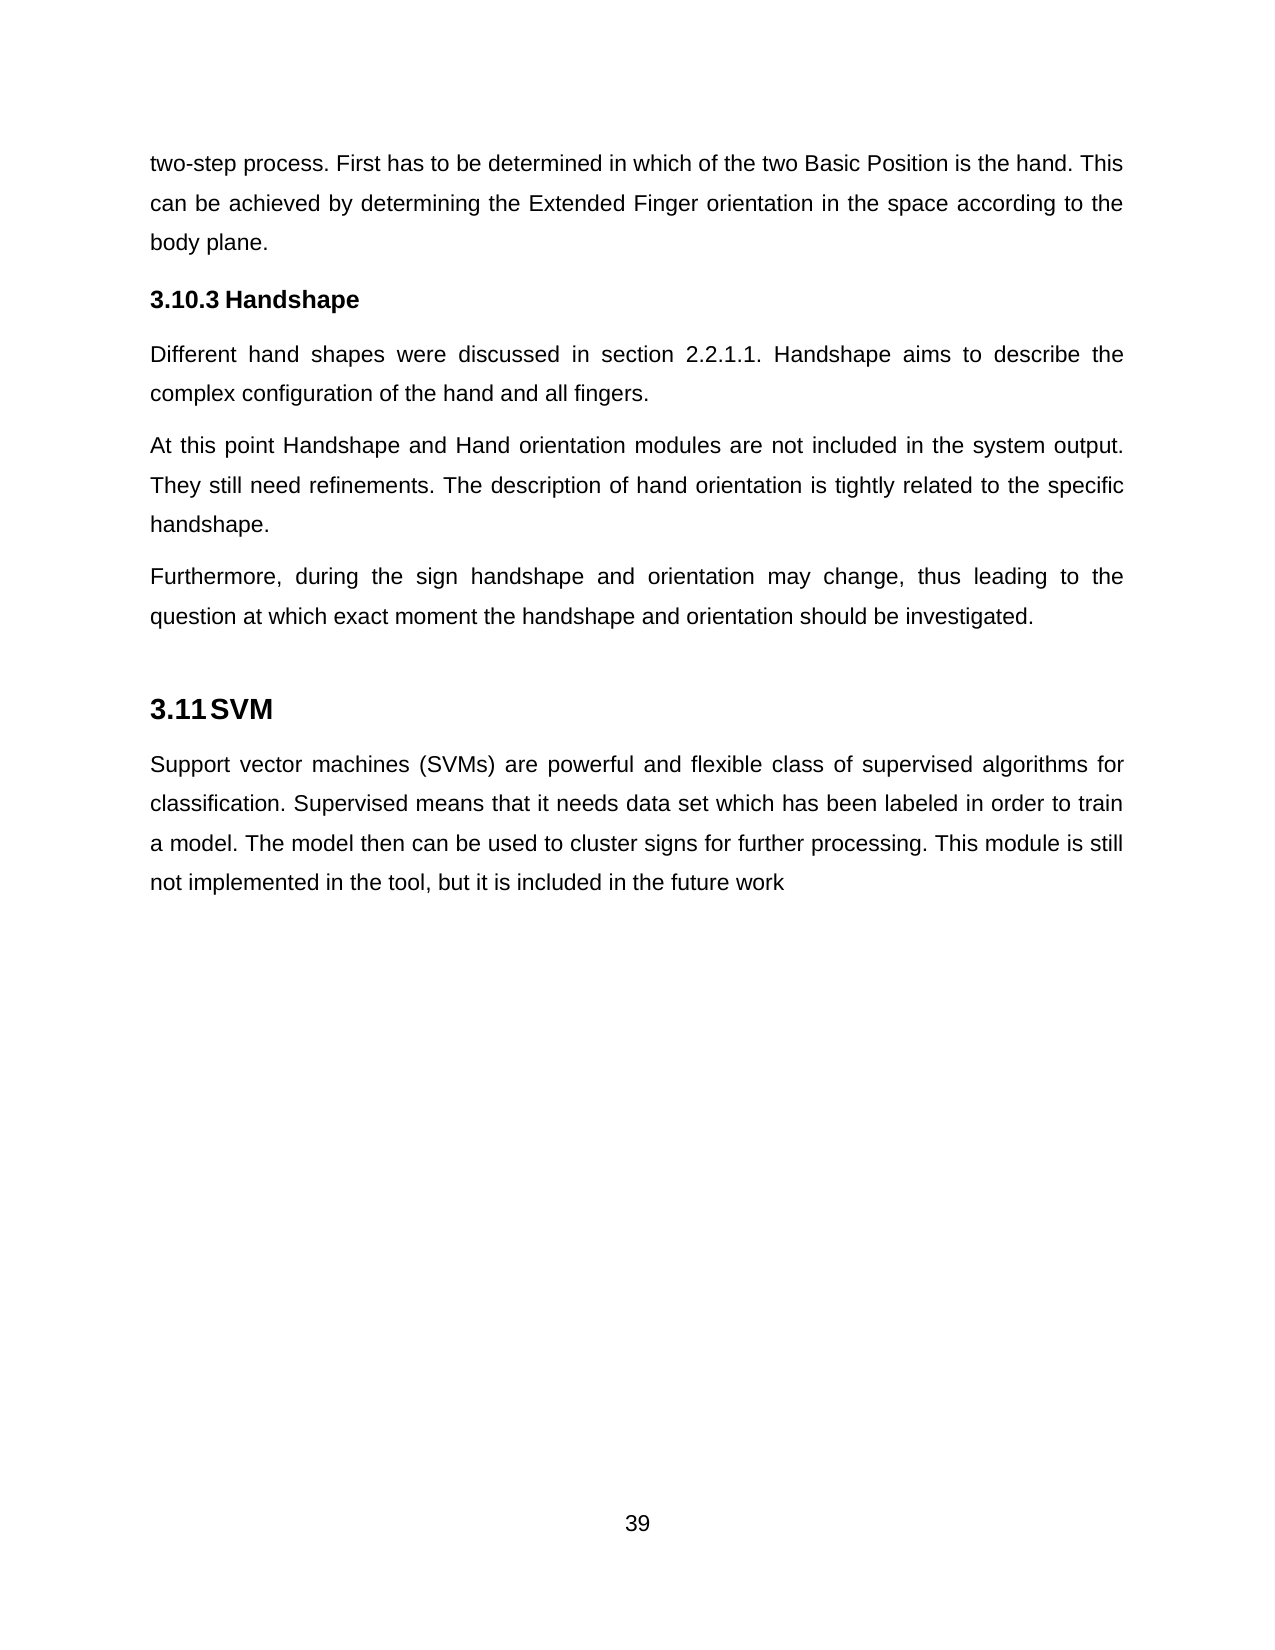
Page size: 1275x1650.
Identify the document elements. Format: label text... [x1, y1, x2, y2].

text Support vector machines (SVMs) are powerful and flexible class of supervised algorithms for classification. Supervised means that it needs data set which has been labeled in order to train a model. The model then can be used to cluster signs for further processing. This module is still not implemented in the tool, but it is included in the future work [150, 751, 1125, 895]
text Furthermore, during the sign handshape and orientation may change, thus leading to the question at which exact moment the handshape and orientation should be investigated. [150, 563, 1125, 629]
subtitle Handshape [150, 285, 1125, 314]
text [150, 150, 1125, 255]
text Different hand shapes were discussed in section 2.2.1.1. Handshape aims to describe the complex configuration of the hand and all fingers. [150, 341, 1125, 407]
text At this point Handshape and Hand orientation modules are not included in the system output. They still need refinements. The description of hand orientation is tightly related to the specific handshape. [150, 432, 1125, 537]
subtitle SVM [150, 692, 1125, 726]
